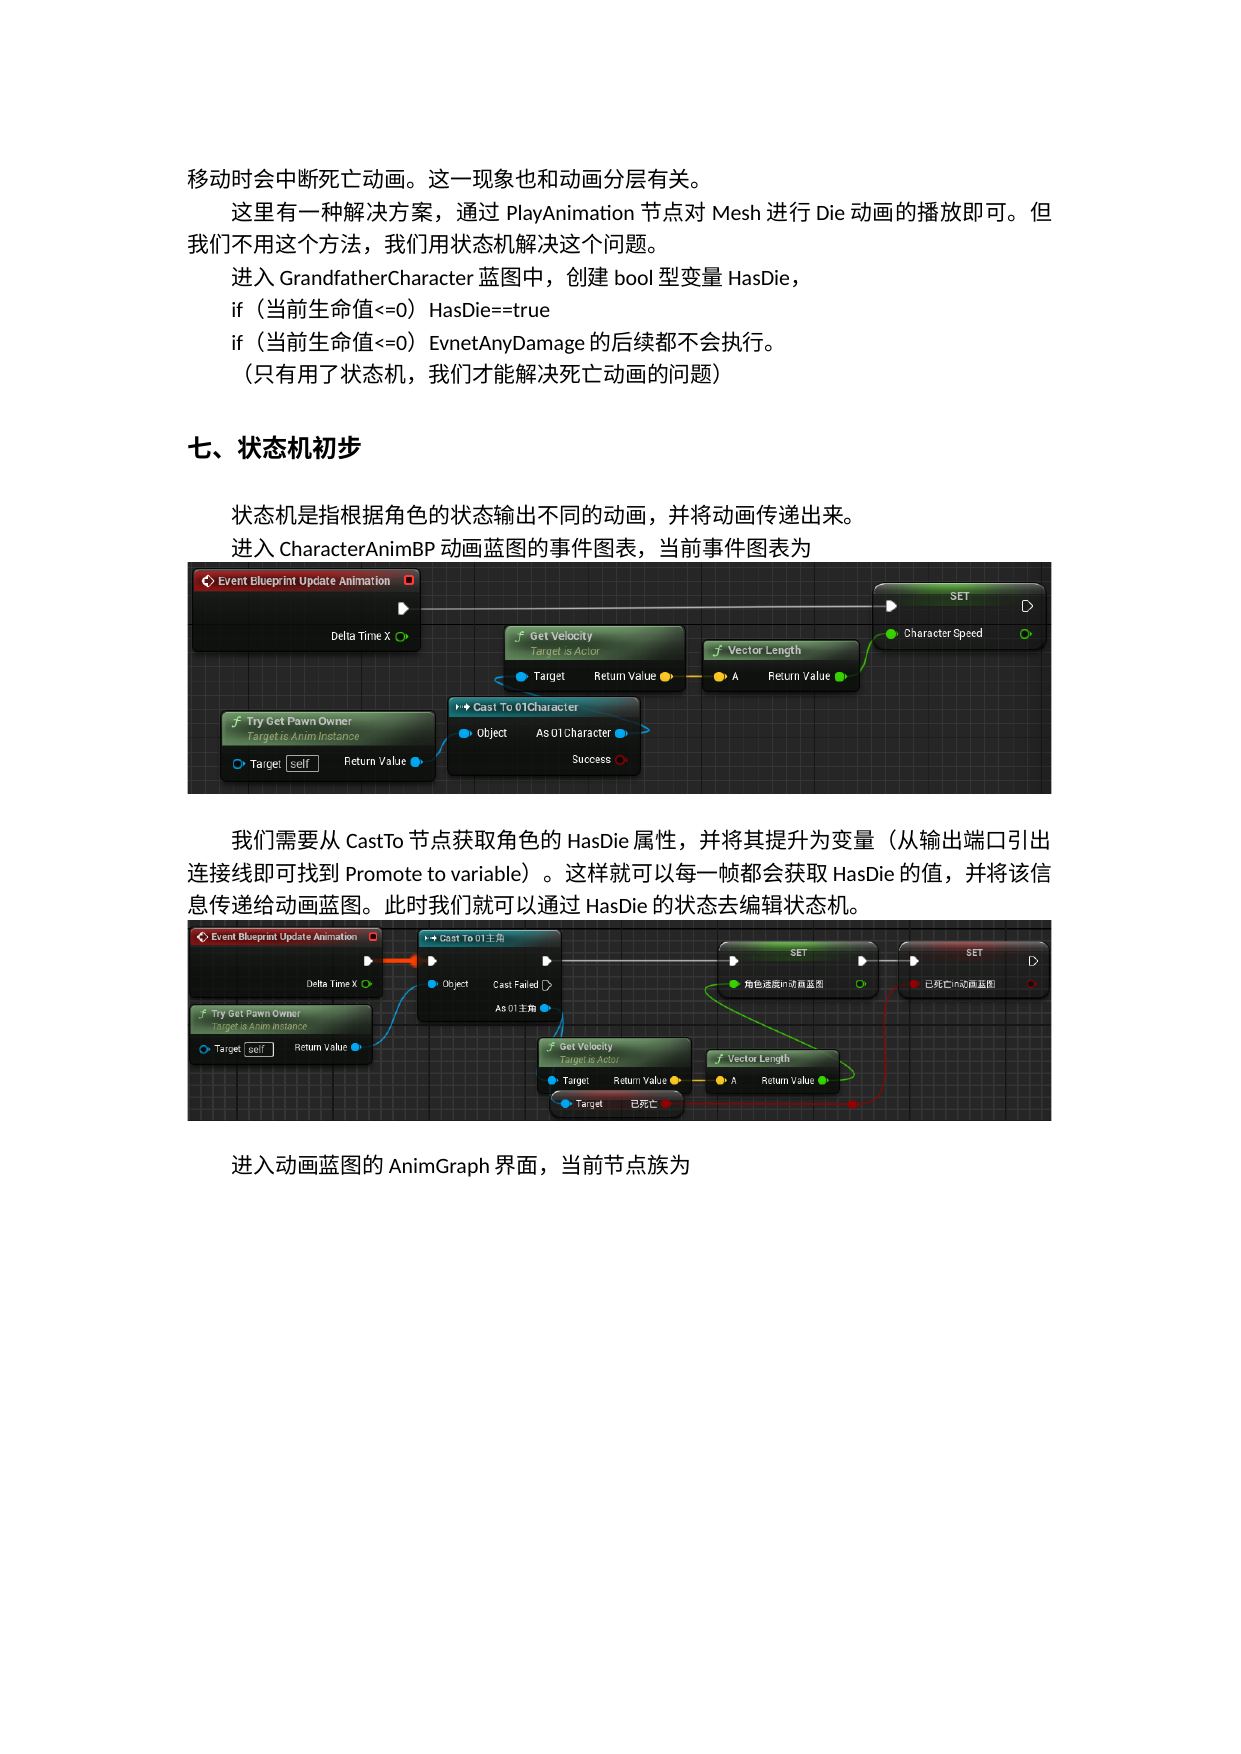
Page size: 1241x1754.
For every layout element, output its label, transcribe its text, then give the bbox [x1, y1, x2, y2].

text 这里有一种解决方案，通过PlayAnimation节点对Mesh进行Die动画的播放即可。但我们不用这个方法，我们用状态机解决这个问题。 [187, 194, 1053, 259]
subtitle 七、状态机初步 [187, 414, 1053, 479]
text 状态机是指根据角色的状态输出不同的动画，并将动画传递出来。 [187, 498, 1053, 530]
text if（当前生命值<=0）EvnetAnyDamage的后续都不会执行。 [187, 324, 1053, 357]
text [187, 162, 1053, 194]
picture [187, 562, 1052, 794]
picture [187, 920, 1052, 1121]
text 进入动画蓝图的AnimGraph界面，当前节点族为 [187, 1148, 1053, 1180]
text （只有用了状态机，我们才能解决死亡动画的问题） [187, 357, 1053, 389]
text 我们需要从CastTo节点获取角色的HasDie属性，并将其提升为变量（从输出端口引出连接线即可找到Promote to variable）。这样就可以每一帧都会获取HasDie的值，并将该信息传递给动画蓝图。此时我们就可以通过HasDie的状态去编辑状态机。 [187, 823, 1053, 920]
text if（当前生命值<=0）HasDie==true [187, 292, 1053, 324]
text 进入CharacterAnimBP动画蓝图的事件图表，当前事件图表为 [187, 530, 1053, 563]
text 进入GrandfatherCharacter蓝图中，创建bool型变量HasDie， [187, 259, 1053, 292]
